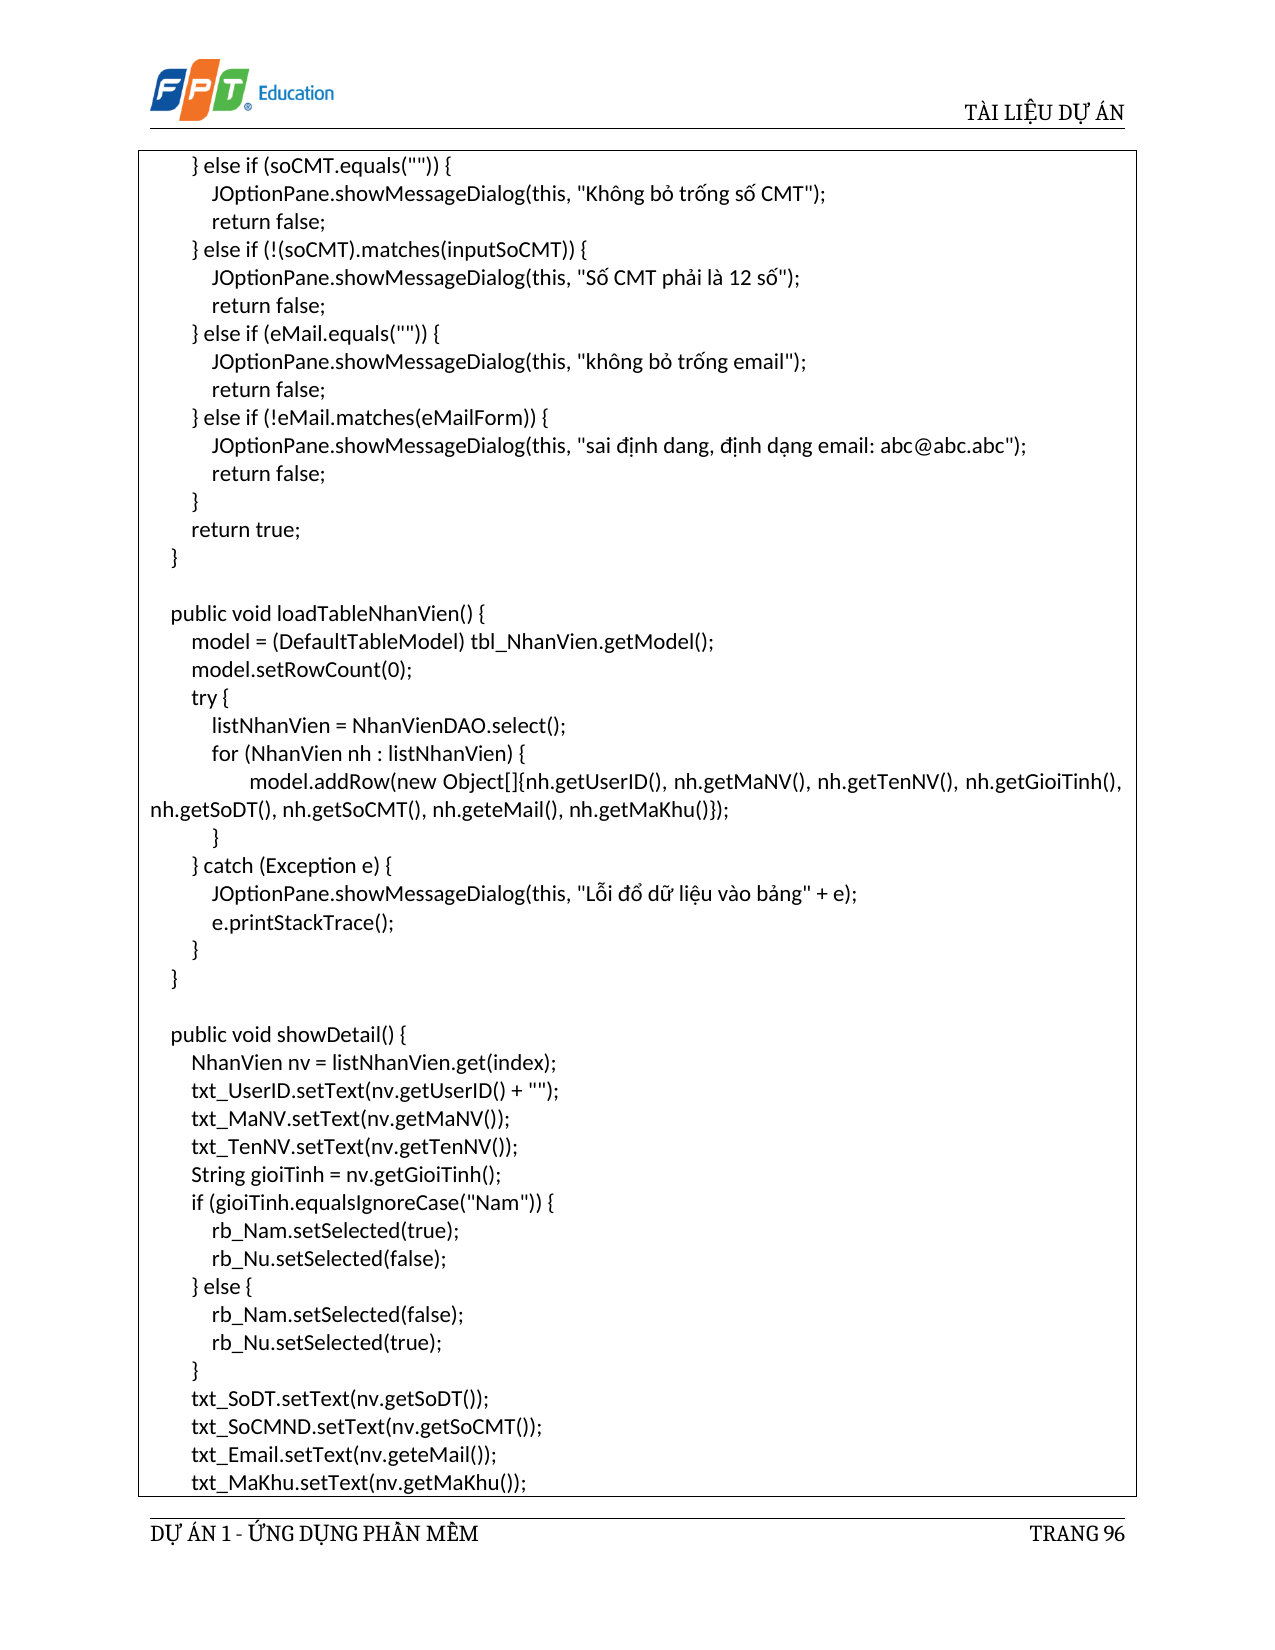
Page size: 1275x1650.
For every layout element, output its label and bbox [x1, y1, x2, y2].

table_header [139, 151, 1136, 1496]
picture [150, 59, 336, 121]
